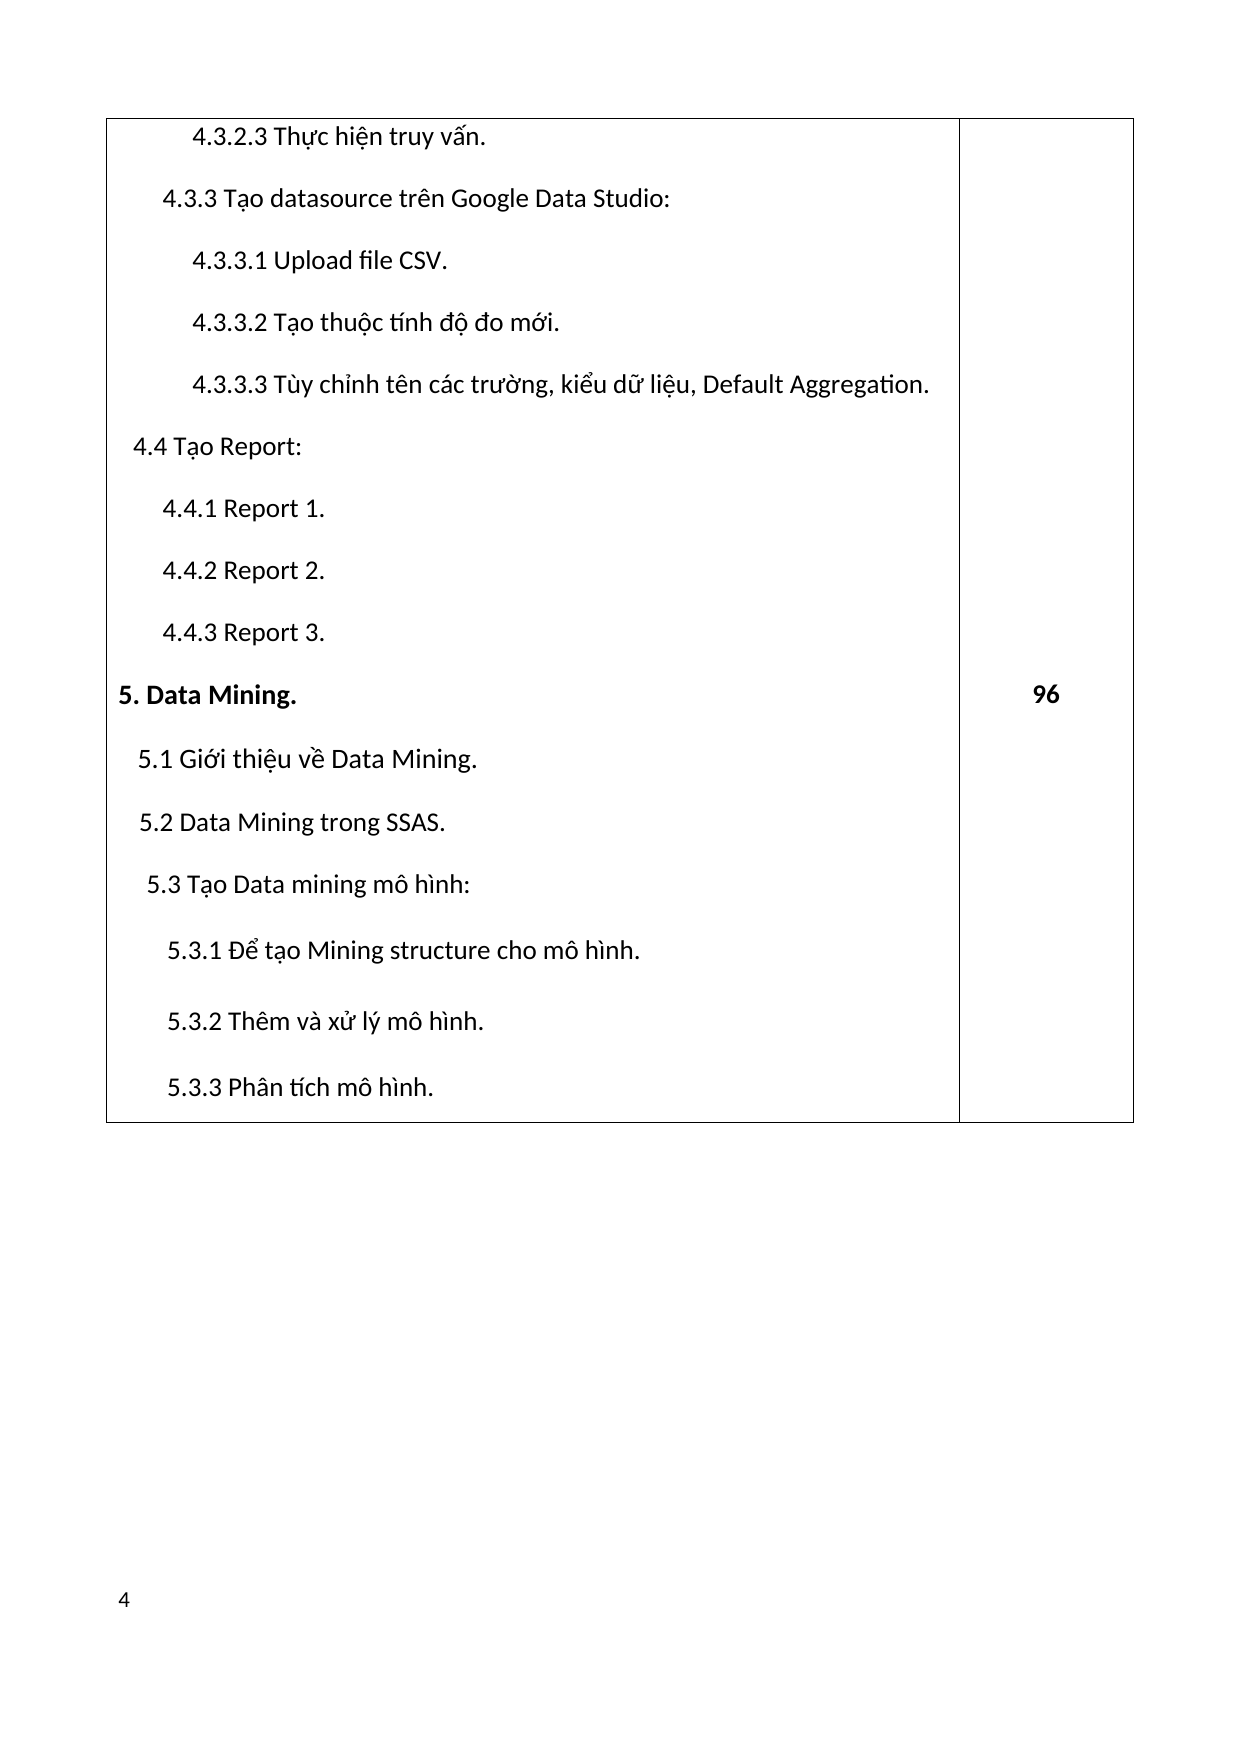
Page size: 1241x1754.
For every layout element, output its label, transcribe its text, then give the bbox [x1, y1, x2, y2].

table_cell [107, 119, 959, 1122]
table_cell 69 96 [960, 119, 1133, 1122]
